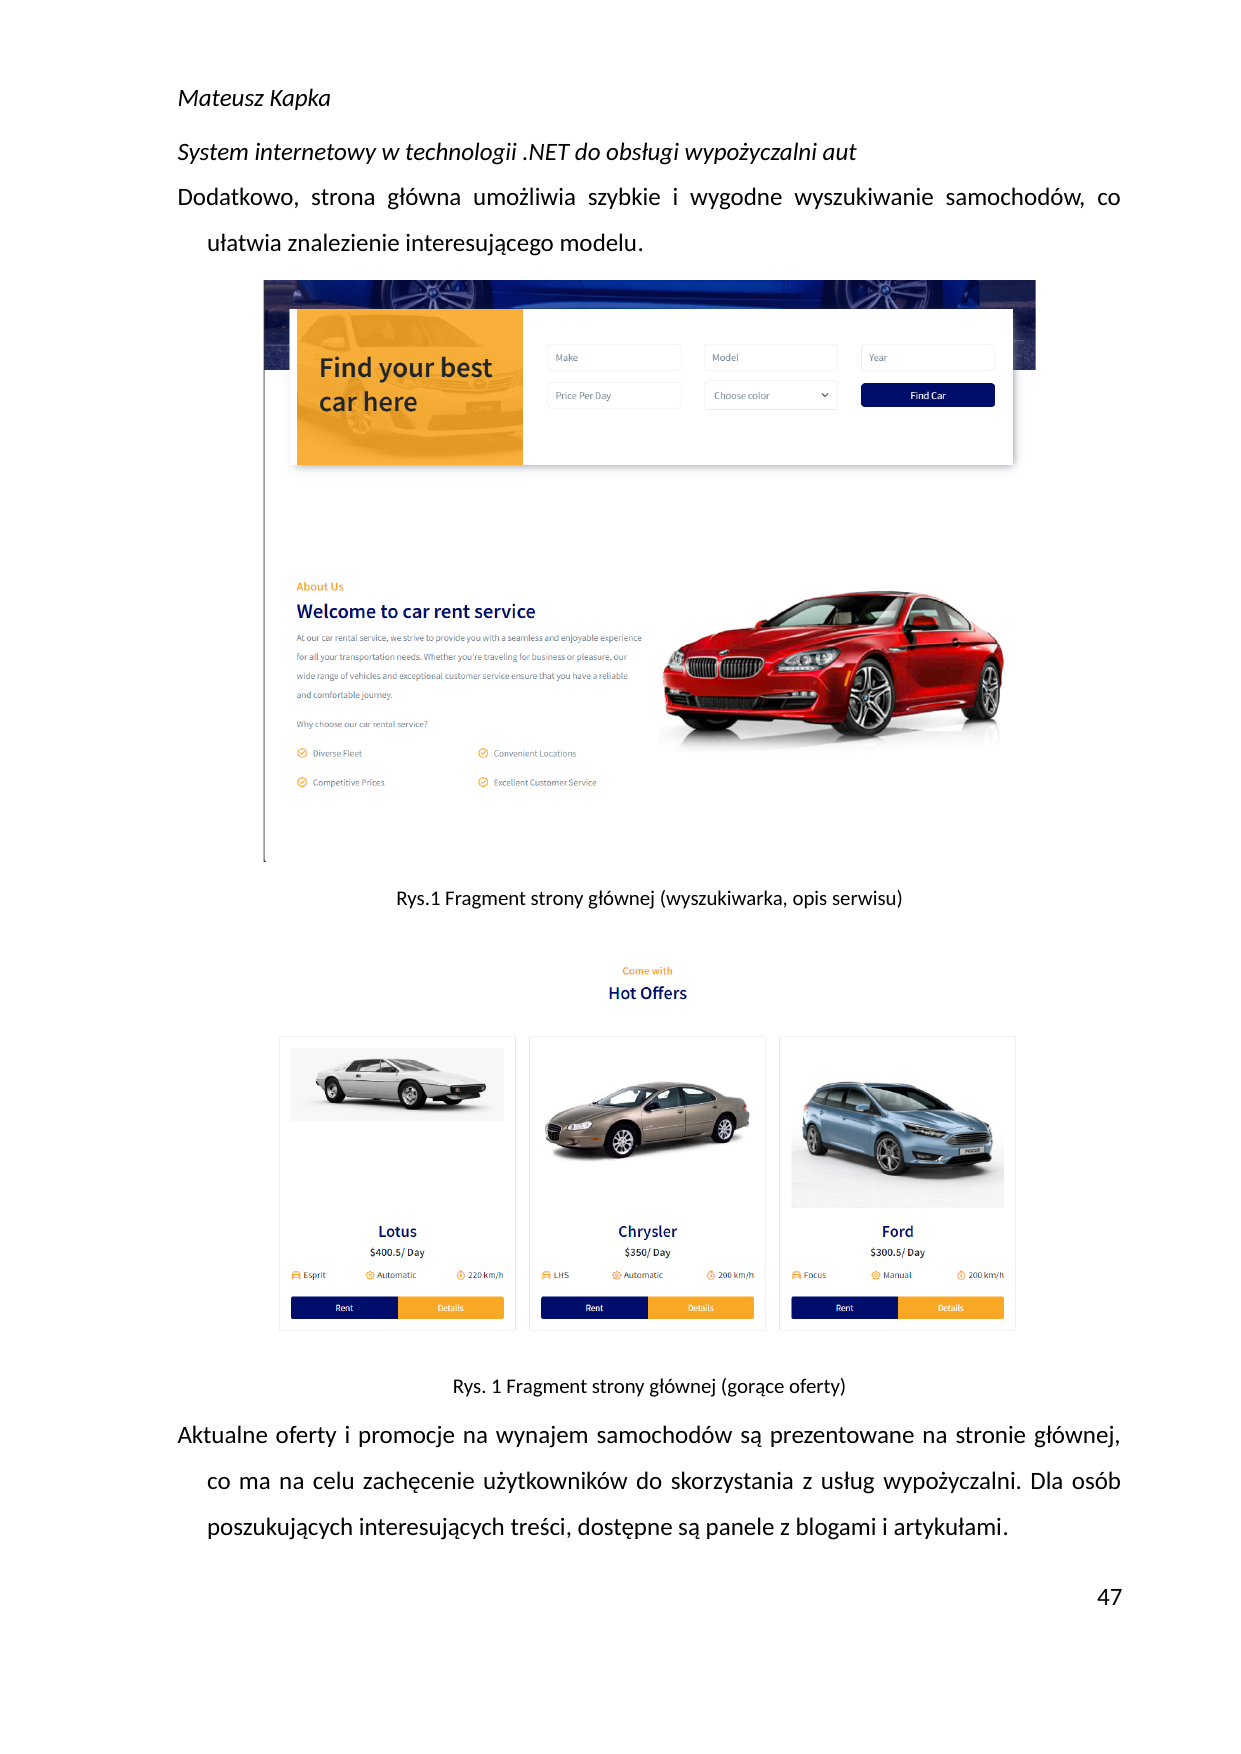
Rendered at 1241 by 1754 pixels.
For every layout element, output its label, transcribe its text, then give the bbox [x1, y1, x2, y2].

text Rys.1 Fragment strony głównej (wyszukiwarka, opis serwisu) [177, 886, 1122, 911]
text Aktualne oferty i promocje na wynajem samochodów są prezentowane na stronie głównej, co ma na celu zachęcenie użytkowników do skorzystania z usług wypożyczalni. Dla osób poszukujących interesujących treści, dostępne są panele z blogami i artykułami. [177, 1419, 1122, 1541]
text Dodatkowo, strona główna umożliwia szybkie i wygodne wyszukiwanie samochodów, co ułatwia znalezienie interesującego modelu. [177, 181, 1122, 257]
text Rys. 1 Fragment strony głównej (gorące oferty) [177, 1373, 1122, 1398]
picture [263, 280, 1036, 862]
picture [261, 932, 1038, 1350]
